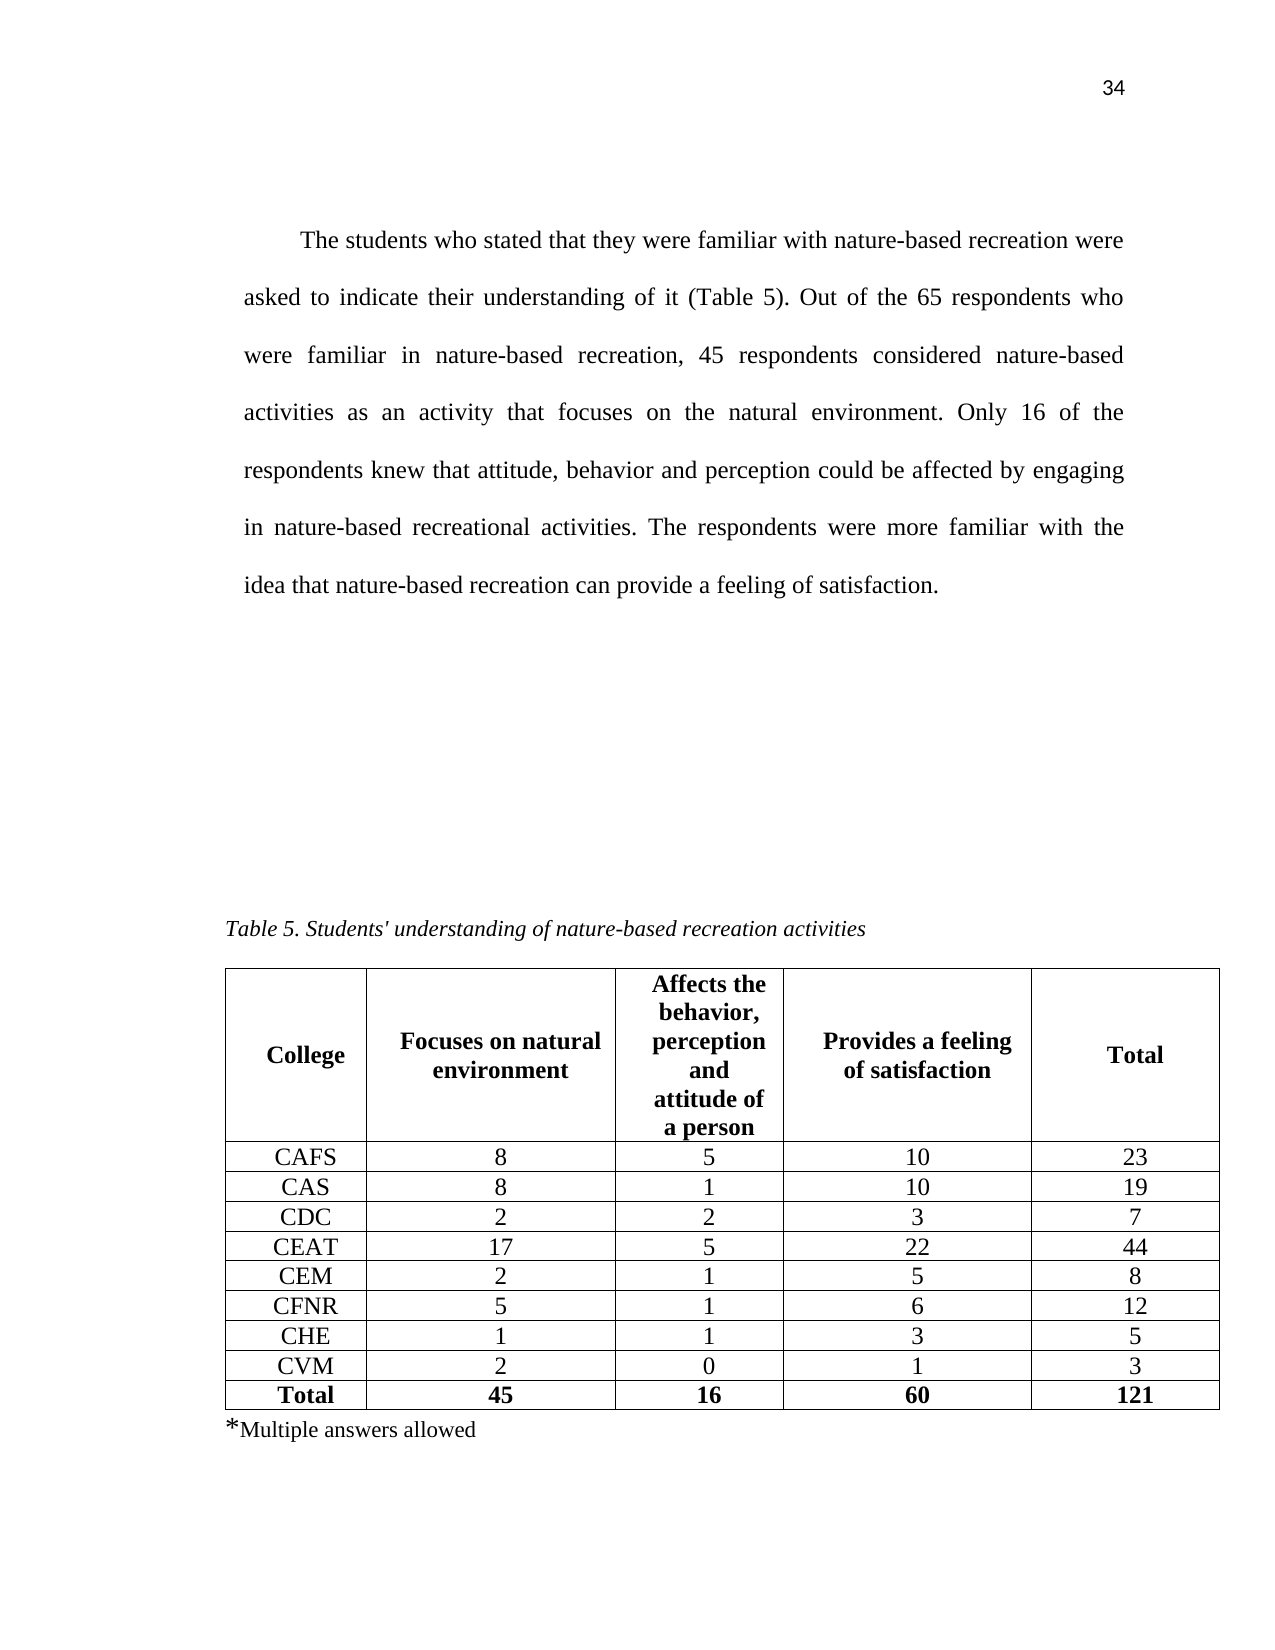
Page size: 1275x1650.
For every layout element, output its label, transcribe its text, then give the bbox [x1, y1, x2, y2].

table_cell 17 [367, 1232, 615, 1260]
table_cell 5 [1032, 1321, 1219, 1350]
table_cell 8 [1032, 1261, 1219, 1290]
table_cell 0 [616, 1351, 783, 1379]
table_cell 10 [784, 1142, 1031, 1171]
table_header Provides a feeling of satisfaction [784, 969, 1031, 1141]
table_cell 8 [367, 1142, 615, 1171]
table_cell 2 [367, 1351, 615, 1379]
table_cell CFNR [226, 1291, 366, 1320]
table_cell 1 [367, 1321, 615, 1350]
table_cell 1 [616, 1172, 783, 1201]
table_cell 16 [616, 1381, 783, 1409]
table_cell 3 [1032, 1351, 1219, 1379]
table_cell 45 [367, 1381, 615, 1409]
table_cell CEM [226, 1261, 366, 1290]
text Table 5. Students' understanding of nature-based recreation activities [225, 915, 1125, 941]
table_cell 2 [367, 1202, 615, 1231]
table_cell 7 [1032, 1202, 1219, 1231]
table_cell CVM [226, 1351, 366, 1379]
table_cell 2 [616, 1202, 783, 1231]
table_cell 5 [784, 1261, 1031, 1290]
table_cell 12 [1032, 1291, 1219, 1320]
table_cell 60 [784, 1381, 1031, 1409]
table_cell 23 [1032, 1142, 1219, 1171]
table_cell 10 [784, 1172, 1031, 1201]
table_cell 8 [367, 1172, 615, 1201]
table_cell 5 [367, 1291, 615, 1320]
table_cell 1 [616, 1291, 783, 1320]
table_cell 22 [784, 1232, 1031, 1260]
table_header Affects the behavior, perception and attitude of a person [616, 969, 783, 1141]
table_cell CEAT [226, 1232, 366, 1260]
table_cell 5 [616, 1142, 783, 1171]
table_cell 3 [784, 1321, 1031, 1350]
table_cell 5 [616, 1232, 783, 1260]
table_cell Total [226, 1381, 366, 1409]
table_cell CHE [226, 1321, 366, 1350]
table_cell 1 [616, 1321, 783, 1350]
table_cell CAFS [226, 1142, 366, 1171]
text *Multiple answers allowed [225, 1410, 1125, 1444]
table_cell CAS [226, 1172, 366, 1201]
table_cell 1 [616, 1261, 783, 1290]
table_header College [226, 969, 366, 1141]
table_cell 121 [1032, 1381, 1219, 1409]
table_header Total [1032, 969, 1219, 1141]
table_cell CDC [226, 1202, 366, 1231]
table_cell 1 [784, 1351, 1031, 1379]
text The students who stated that they were familiar with nature-based recreation were asked to indicate their understanding of it (Table 5). Out of the 65 respondents who were familiar in nature-based recreation, 45 respondents considered nature-based activities as an activity that focuses on the natural environment. Only 16 of the respondents knew that attitude, behavior and perception could be affected by engaging in nature-based recreational activities. The respondents were more familiar with the idea that nature-based recreation can provide a feeling of satisfaction. [244, 225, 1125, 599]
table_cell 6 [784, 1291, 1031, 1320]
table_cell 3 [784, 1202, 1031, 1231]
table_header Focuses on natural environment [367, 969, 615, 1141]
table_cell 44 [1032, 1232, 1219, 1260]
table_cell 2 [367, 1261, 615, 1290]
table_cell 19 [1032, 1172, 1219, 1201]
